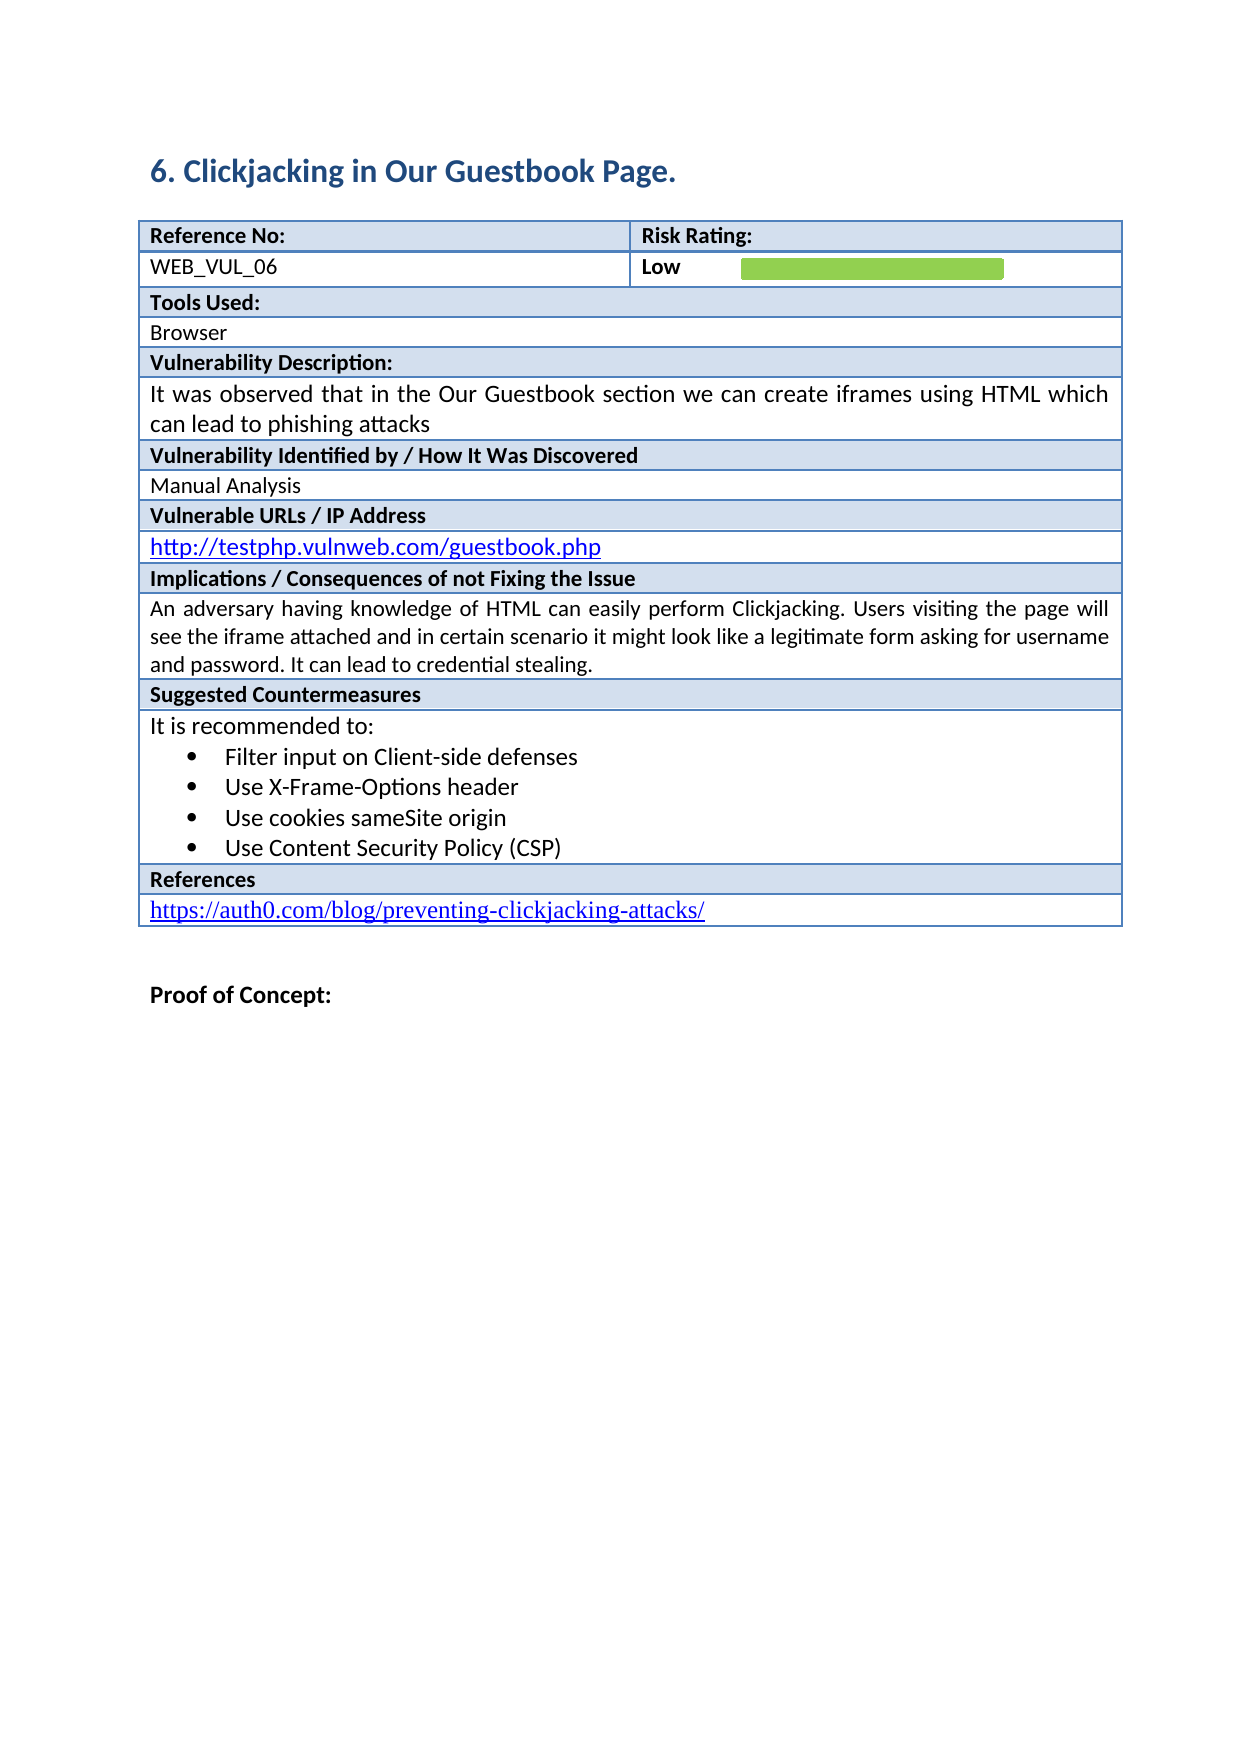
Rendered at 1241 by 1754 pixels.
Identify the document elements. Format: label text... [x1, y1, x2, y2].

table_cell Tools Used: [140, 288, 1121, 316]
table_cell Implications / Consequences of not Fixing the Issue [140, 564, 1121, 592]
table_cell Suggested Countermeasures [140, 680, 1121, 708]
table_cell http://testphp.vulnweb.com/guestbook.php [140, 532, 1121, 562]
table_cell References [140, 865, 1121, 893]
subtitle Clickjacking in Our Guestbook Page. [150, 150, 1090, 191]
table_cell Browser [140, 318, 1121, 346]
table_cell Vulnerable URLs / IP Address [140, 501, 1121, 529]
table_cell https://auth0.com/blog/preventing-clickjacking-attacks/ [140, 895, 1121, 924]
table_header Risk Rating: [631, 222, 1121, 250]
table_cell Vulnerability Identified by / How It Was Discovered [140, 441, 1121, 469]
table_cell Manual Analysis [140, 471, 1121, 499]
table_cell WEB_VUL_06 [140, 253, 629, 286]
table_cell Vulnerability Description: [140, 348, 1121, 376]
table_cell Low [631, 253, 1121, 286]
text Proof of Concept: [150, 980, 1090, 1010]
table_cell It is recommended to: Filter input on Client-side defenses Use X-Frame-Options header Use cookies sameSite origin Use Content Security Policy (CSP) [140, 711, 1121, 863]
table_header Reference No: [140, 222, 629, 250]
table_cell It was observed that in the Our Guestbook section we can create iframes using HTML which can lead to phishing attacks [140, 378, 1121, 439]
table_cell An adversary having knowledge of HTML can easily perform Clickjacking. Users visiting the page will see the iframe attached and in certain scenario it might look like a legitimate form asking for username and password. It can lead to credential stealing. [140, 594, 1121, 678]
